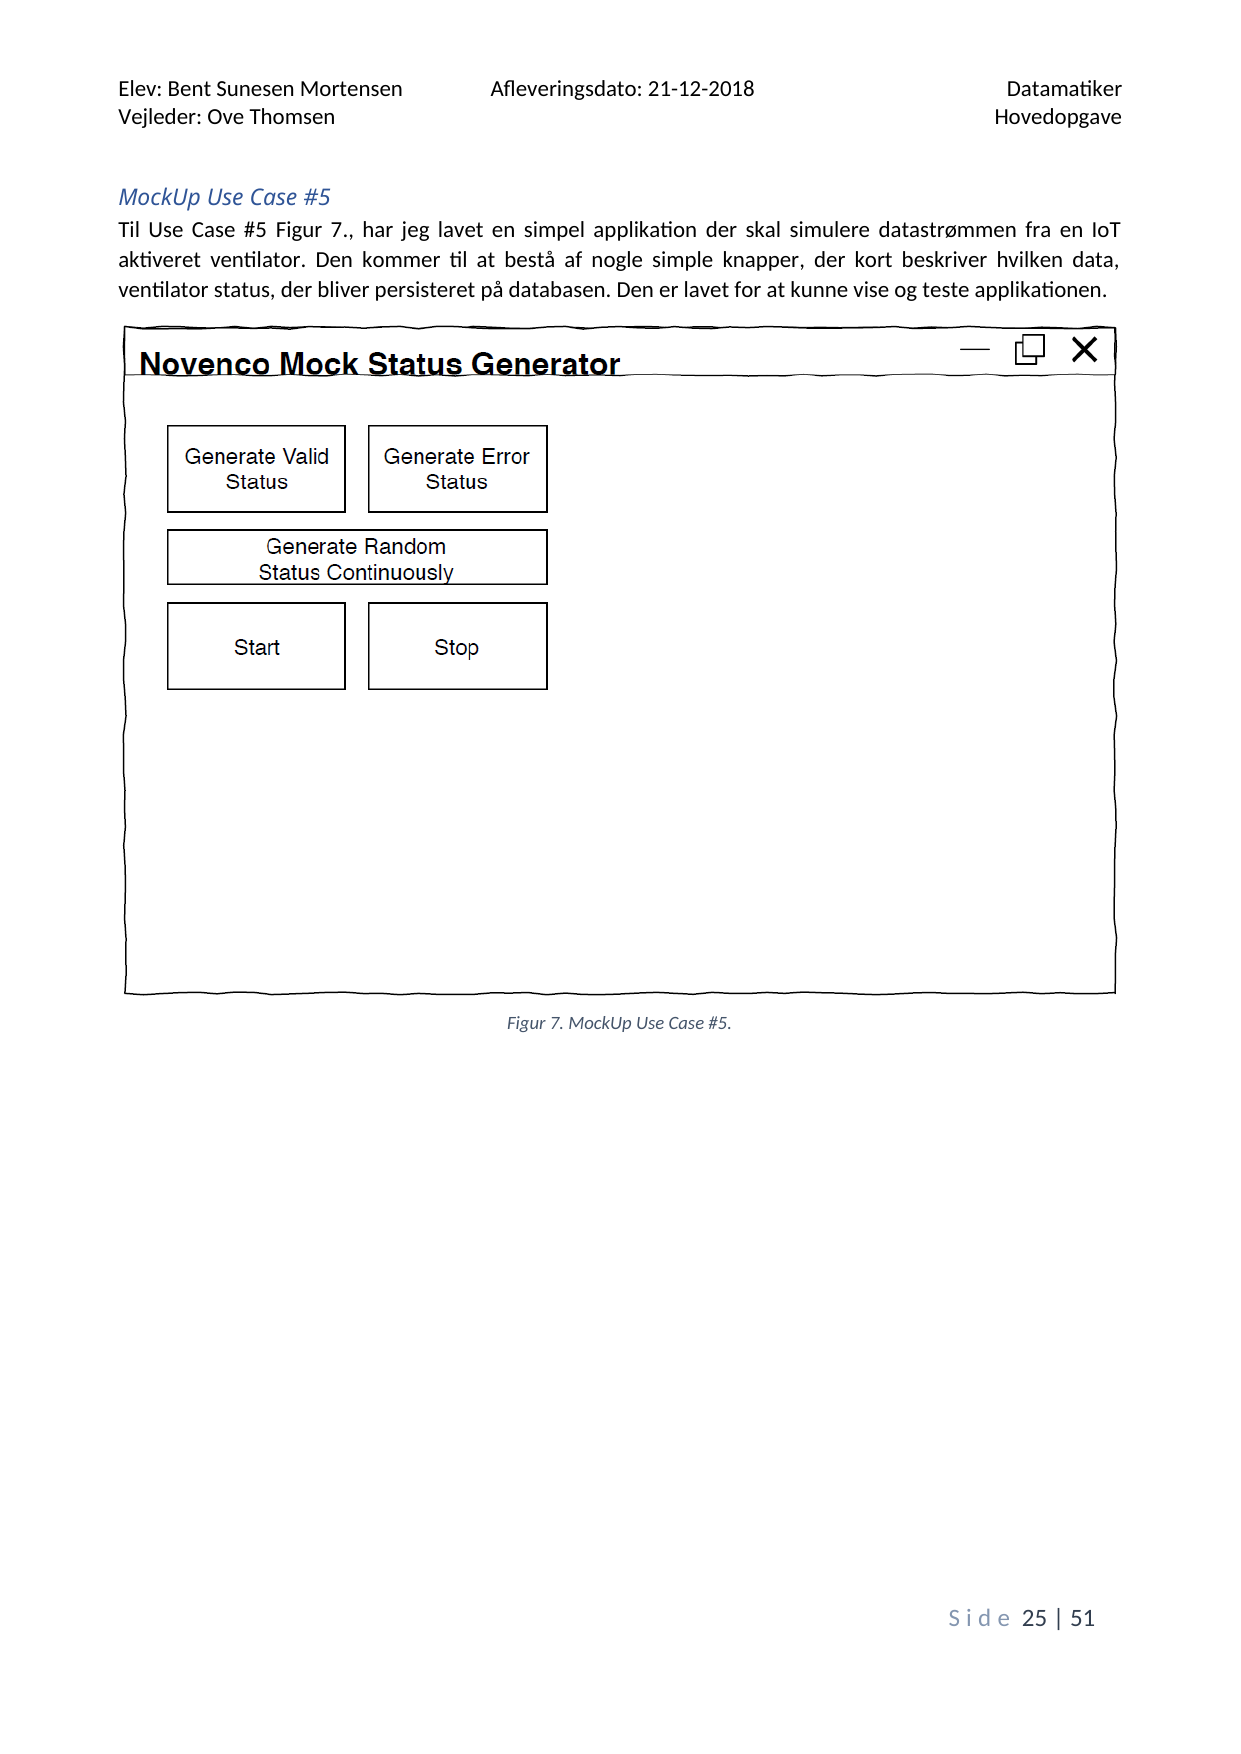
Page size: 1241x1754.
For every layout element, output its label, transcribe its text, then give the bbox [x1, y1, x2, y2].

picture [118, 322, 1123, 1002]
subtitle MockUp Use Case #5 [118, 181, 1122, 213]
text Til Use Case #5 Figur 7., har jeg lavet en simpel applikation der skal simulere datastrømmen fra en IoT aktiveret ventilator. Den kommer til at bestå af nogle simple knapper, der kort beskriver hvilken data, ventilator status, der bliver persisteret på databasen. Den er lavet for at kunne vise og teste applikationen. [118, 215, 1122, 303]
